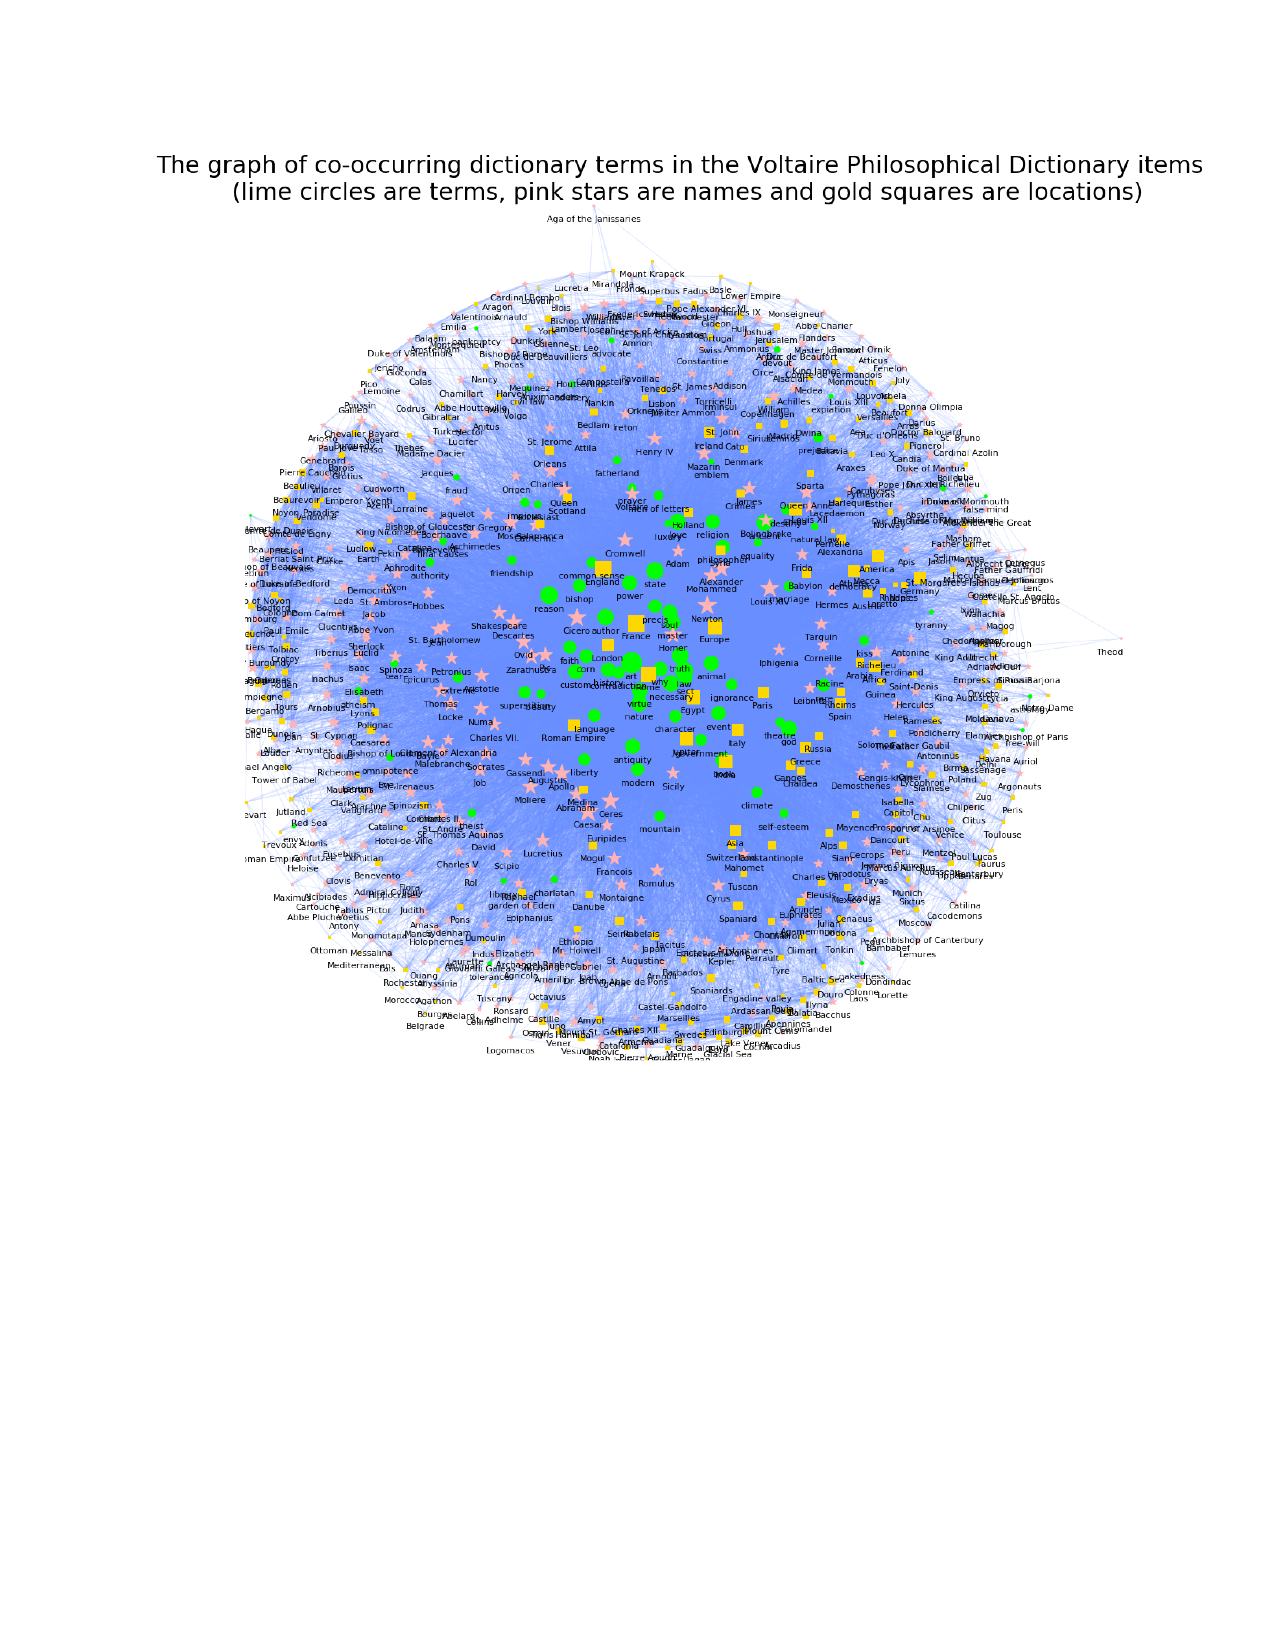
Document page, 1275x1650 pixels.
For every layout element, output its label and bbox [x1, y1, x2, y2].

picture [150, 150, 1216, 1079]
